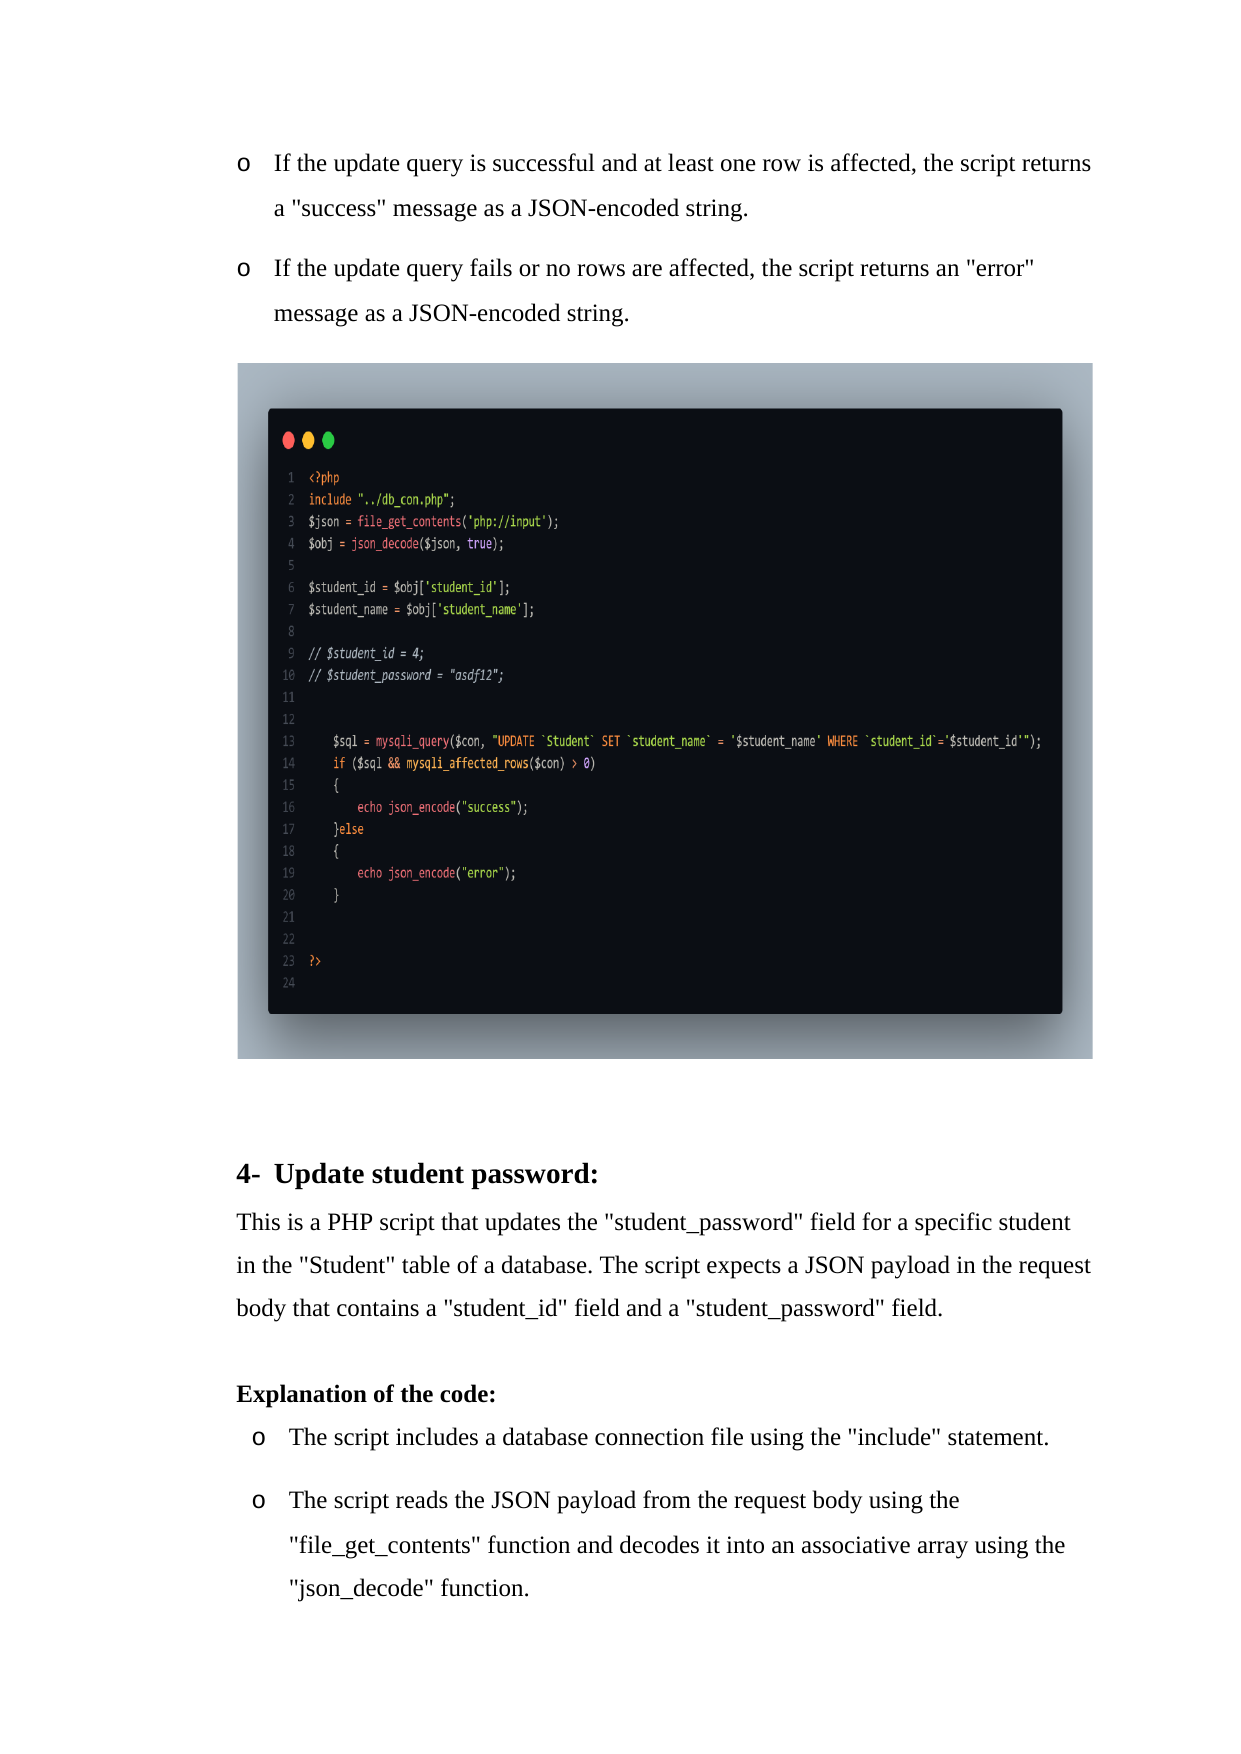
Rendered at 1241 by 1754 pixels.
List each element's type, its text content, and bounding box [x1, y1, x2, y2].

text This is a PHP script that updates the "student_password" field for a specific student in the "Student" table of a database. The script expects a JSON payload in the request body that contains a "student_id" field and a "student_password" field. [236, 1207, 1092, 1322]
picture [237, 363, 1093, 1059]
text Explanation of the code: [236, 1379, 1092, 1408]
list If the update query is successful and at least one row is affected, the script returns a "success" message as a JSON-encoded string. [236, 148, 1092, 222]
list The script includes a database connection file using the "include" statement. [251, 1422, 1092, 1453]
list The script reads the JSON payload from the request body using the "file_get_contents" function and decodes it into an associative array using the "json_decode" function. [251, 1485, 1092, 1602]
list If the update query fails or no rows are affected, the script returns an "error" message as a JSON-encoded string. [236, 253, 1092, 327]
list Update student password: [236, 1156, 1092, 1190]
